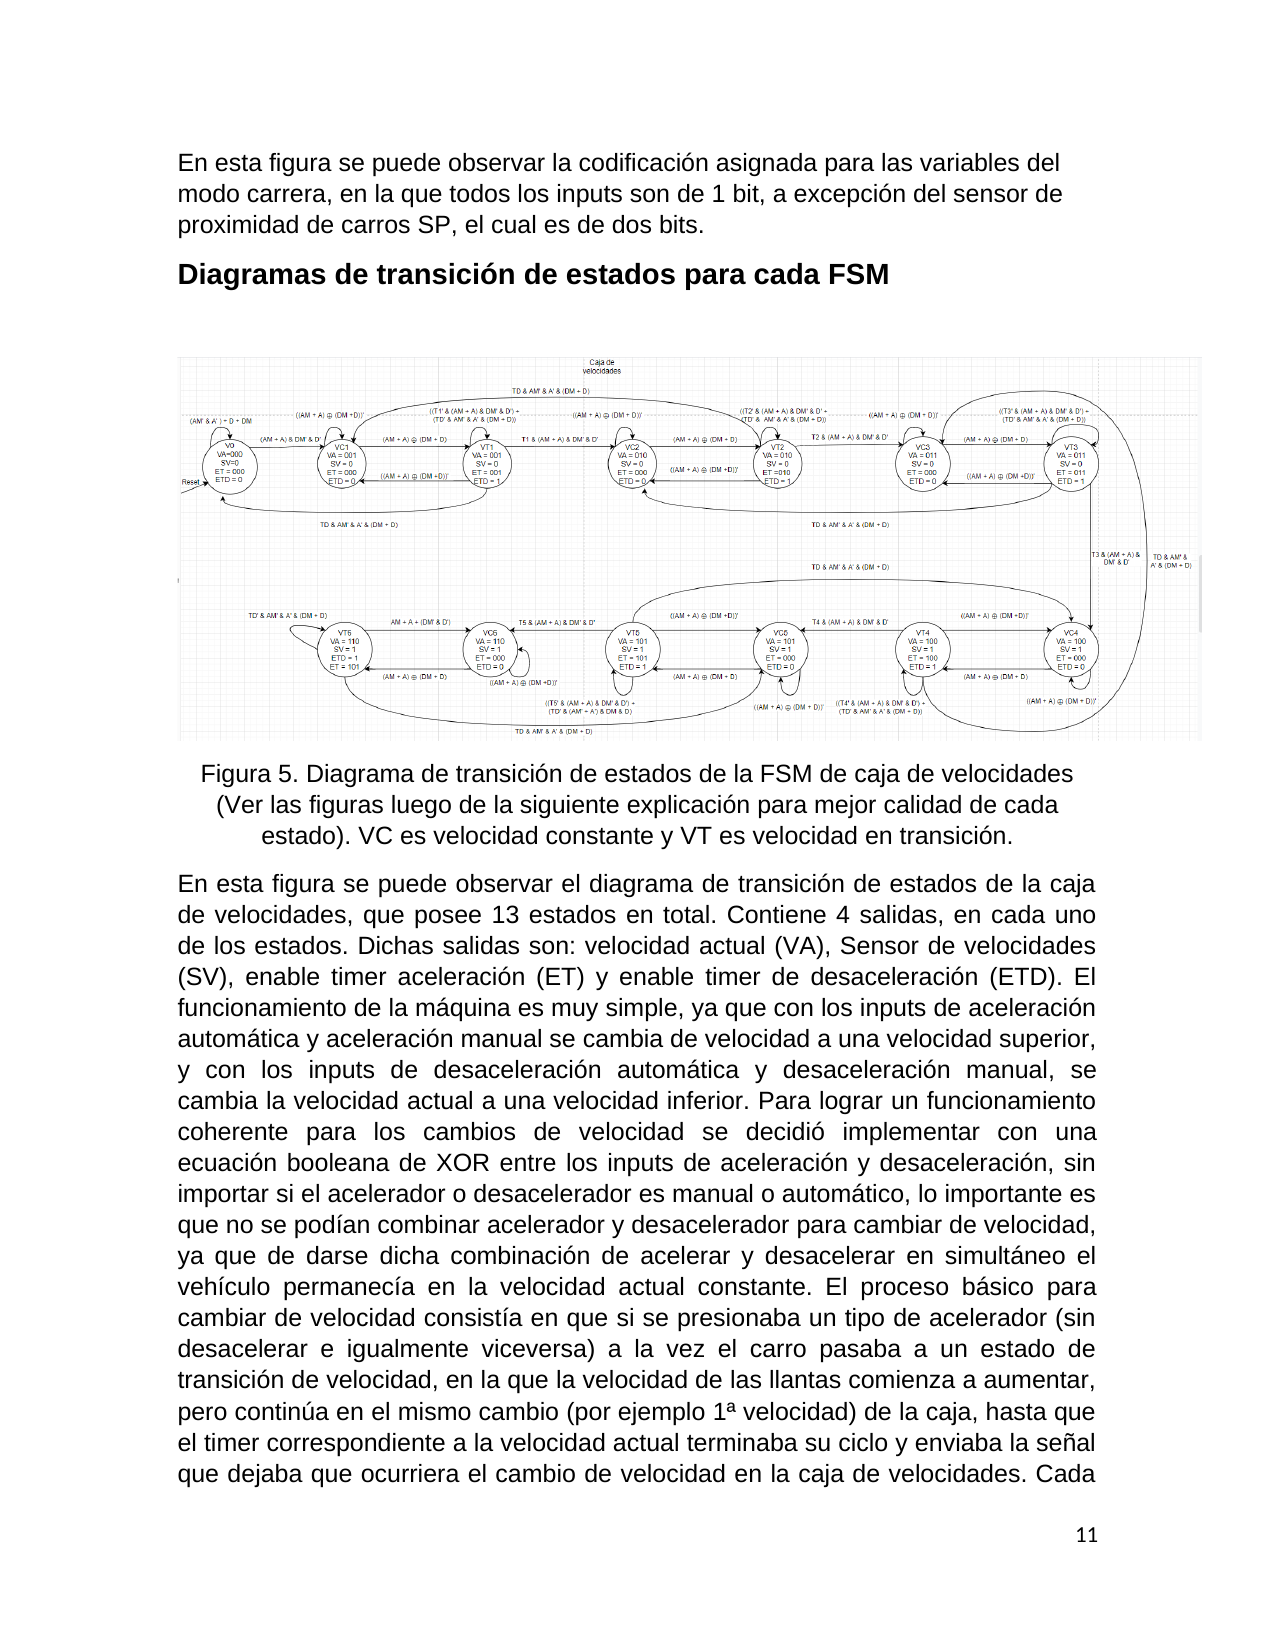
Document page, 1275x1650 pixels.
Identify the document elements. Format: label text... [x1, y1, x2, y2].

text En esta figura se puede observar la codificación asignada para las variables del modo carrera, en la que todos los inputs son de 1 bit, a excepción del sensor de proximidad de carros SP, el cual es de dos bits. [177, 148, 1098, 238]
picture [177, 357, 1202, 741]
text Figura 5. Diagrama de transición de estados de la FSM de caja de velocidades (Ver las figuras luego de la siguiente explicación para mejor calidad de cada estado). VC es velocidad constante y VT es velocidad en transición. [177, 759, 1098, 850]
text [177, 869, 1098, 1487]
text Diagramas de transición de estados para cada FSM [177, 257, 1098, 291]
